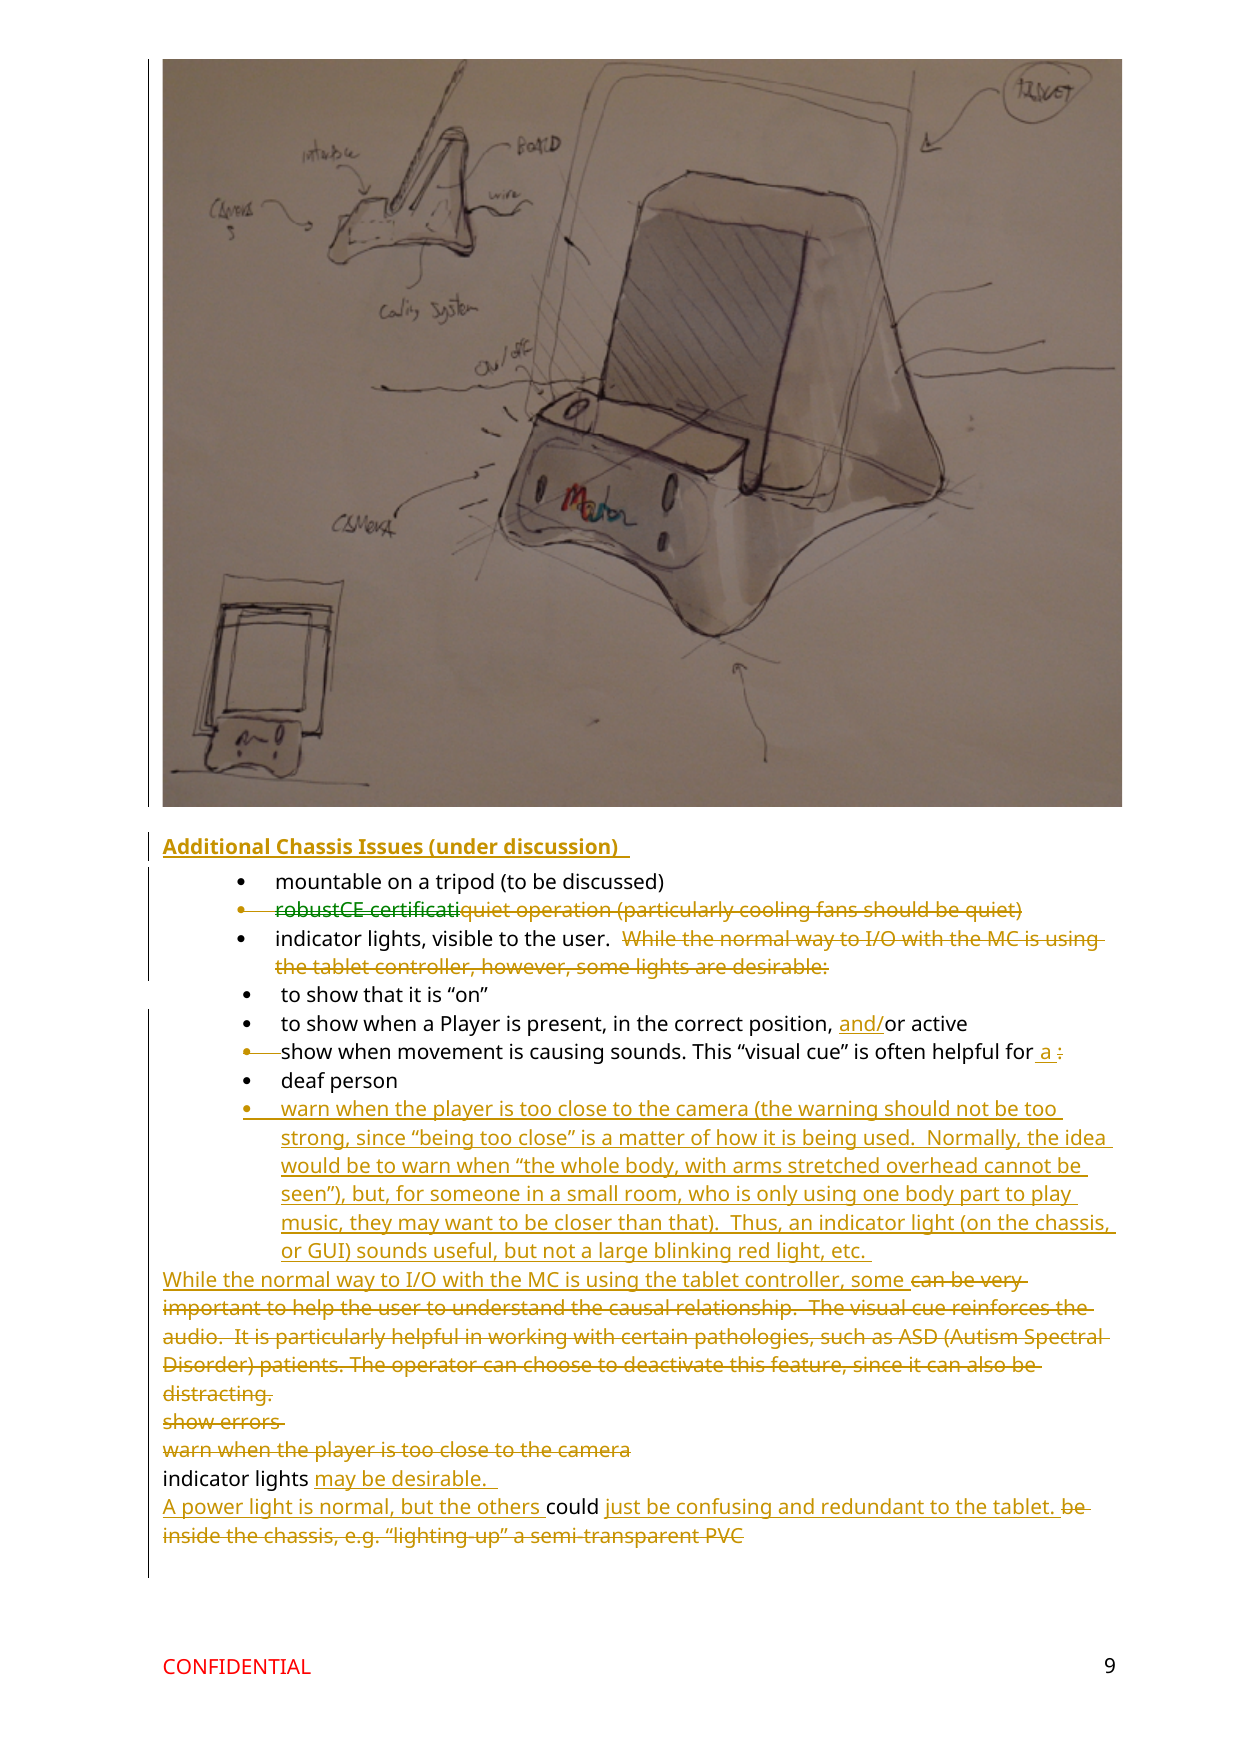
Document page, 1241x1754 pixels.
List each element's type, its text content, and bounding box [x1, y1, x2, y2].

list show when movement is causing sounds. This “visual cue” is often helpful for [243, 1037, 1122, 1066]
list deaf person [243, 1066, 1122, 1094]
text indicator lights [162, 1464, 1122, 1492]
list to show when a Player is present, in the correct position, or active [243, 1009, 1122, 1037]
list to show that it is “on” [243, 981, 1122, 1009]
text indicator lights, visible to the user. [237, 924, 1122, 981]
picture [162, 59, 1123, 807]
text mountable on a tripod (to be discussed) [237, 867, 1122, 895]
text could [162, 1492, 1122, 1549]
